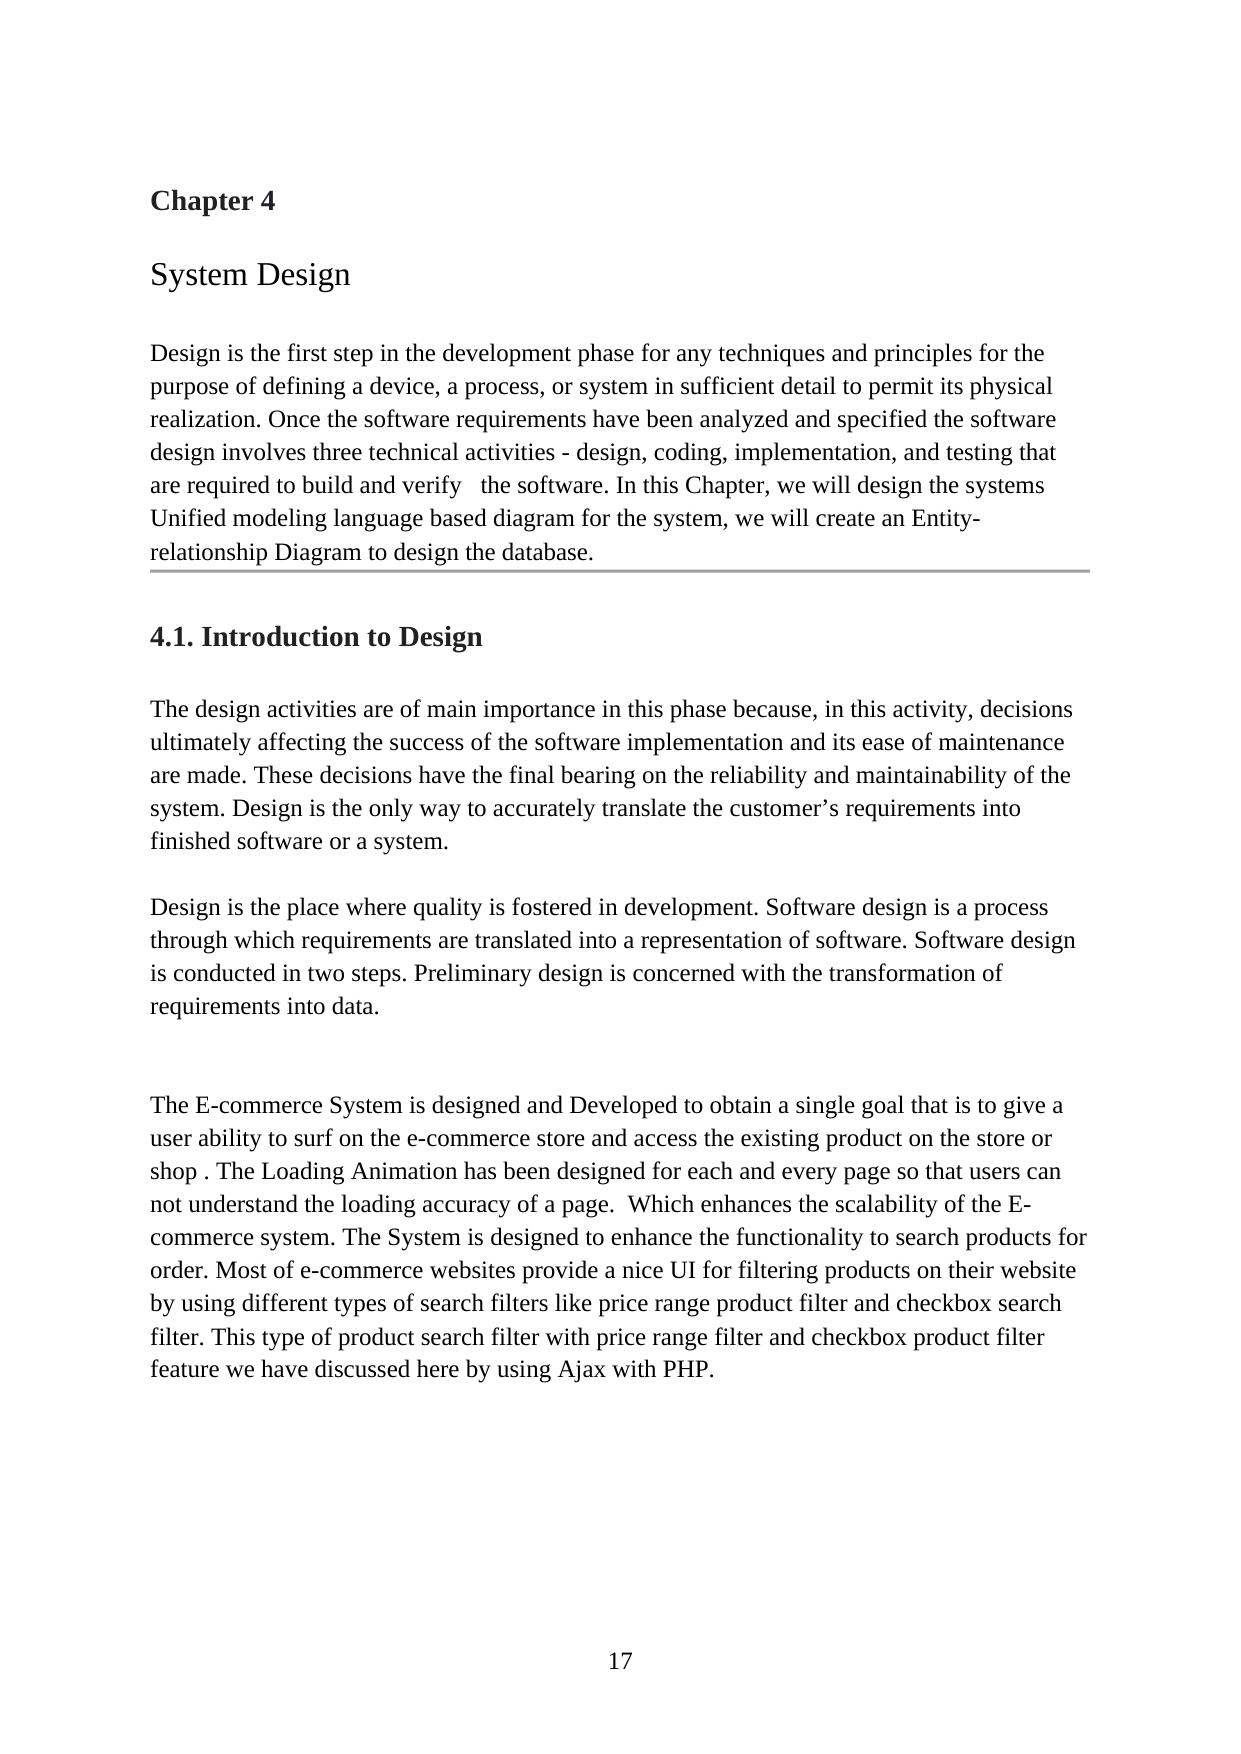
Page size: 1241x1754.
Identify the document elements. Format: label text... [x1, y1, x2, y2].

subtitle System Design [150, 254, 1090, 293]
text The design activities are of main importance in this phase because, in this activity, decisions ultimately affecting the success of the software implementation and its ease of maintenance are made. These decisions have the final bearing on the reliability and maintainability of the system. Design is the only way to accurately translate the customer’s requirements into finished software or a system. [150, 694, 1090, 855]
text Design is the first step in the development phase for any techniques and principles for the purpose of defining a device, a process, or system in sufficient detail to permit its physical realization. Once the software requirements have been analyzed and specified the software design involves three technical activities - design, coding, implementation, and testing that are required to build and verify the software. In this Chapter, we will design the systems Unified modeling language based diagram for the system, we will create an Entity-relationship Diagram to design the database. [150, 338, 1090, 565]
subtitle Chapter 4 [150, 150, 1090, 217]
subtitle 4.1. Introduction to Design [150, 619, 1090, 653]
text Design is the place where quality is fostered in development. Software design is a process through which requirements are translated into a representation of software. Software design is conducted in two steps. Preliminary design is concerned with the transformation of requirements into data. [150, 892, 1090, 1020]
text The E-commerce System is designed and Developed to obtain a single goal that is to give a user ability to surf on the e-commerce store and access the existing product on the store or shop . The Loading Animation has been designed for each and every page so that users can not understand the loading accuracy of a page. Which enhances the scalability of the E-commerce system. The System is designed to enhance the functionality to search products for order. Most of e-commerce websites provide a nice UI for filtering products on their website by using different types of search filters like price range product filter and checkbox search filter. This type of product search filter with price range filter and checkbox product filter feature we have discussed here by using Ajax with PHP. [150, 1090, 1090, 1383]
